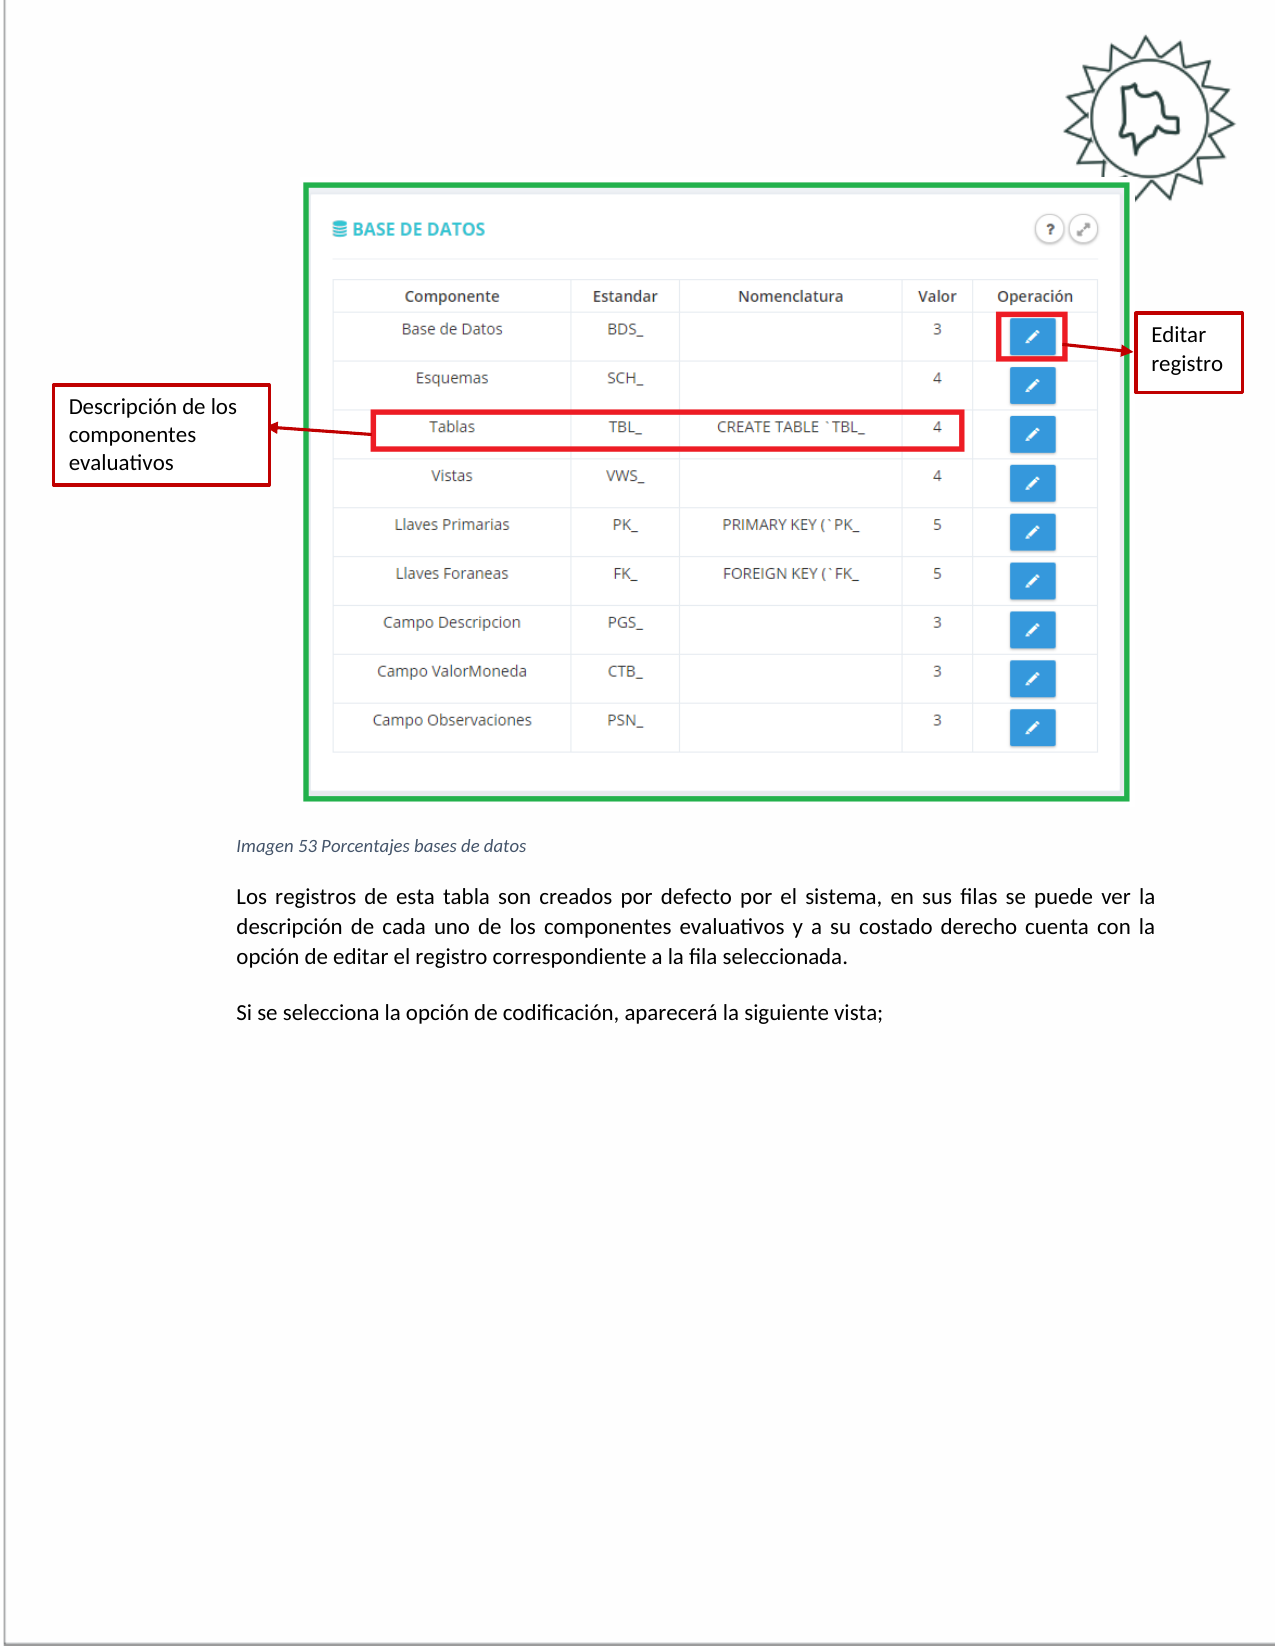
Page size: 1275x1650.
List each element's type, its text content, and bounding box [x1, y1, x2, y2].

picture [3, 0, 1275, 1646]
text Los registros de esta tabla son creados por defecto por el sistema, en sus filas se puede ver la descripción de cada uno de los componentes evaluativos y a su costado derecho cuenta con la opción de editar el registro correspondiente a la fila seleccionada. [236, 882, 1157, 971]
text Si se selecciona la opción de codificación, aparecerá la siguiente vista; [236, 998, 1157, 1026]
